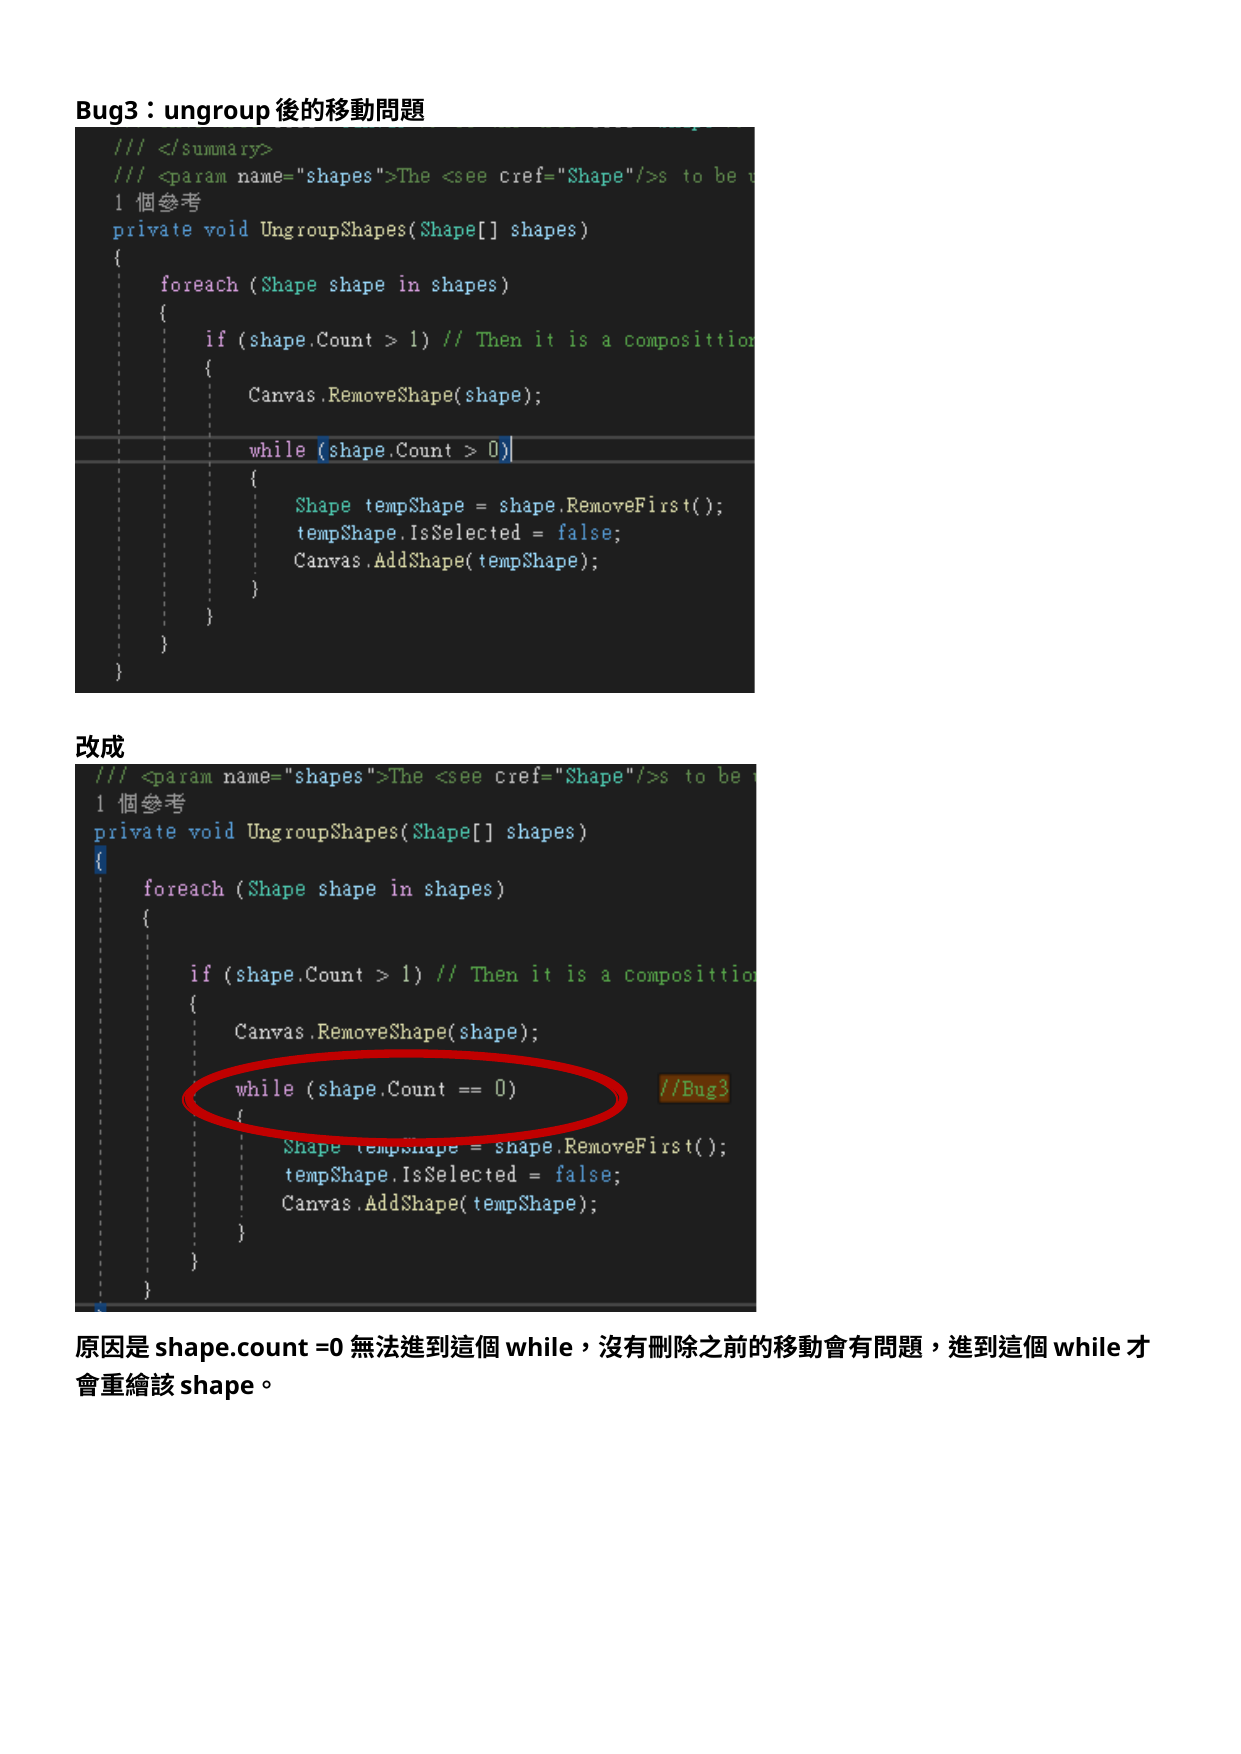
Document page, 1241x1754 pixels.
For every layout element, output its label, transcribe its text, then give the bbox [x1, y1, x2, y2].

text 改成 [75, 727, 1165, 764]
picture [75, 764, 757, 1312]
picture [75, 127, 755, 693]
text Bug3：ungroup後的移動問題 [75, 89, 1165, 127]
text 原因是shape.count =0 無法進到這個while，沒有刪除之前的移動會有問題，進到這個while才會重繪該shape。 [75, 1327, 1165, 1402]
